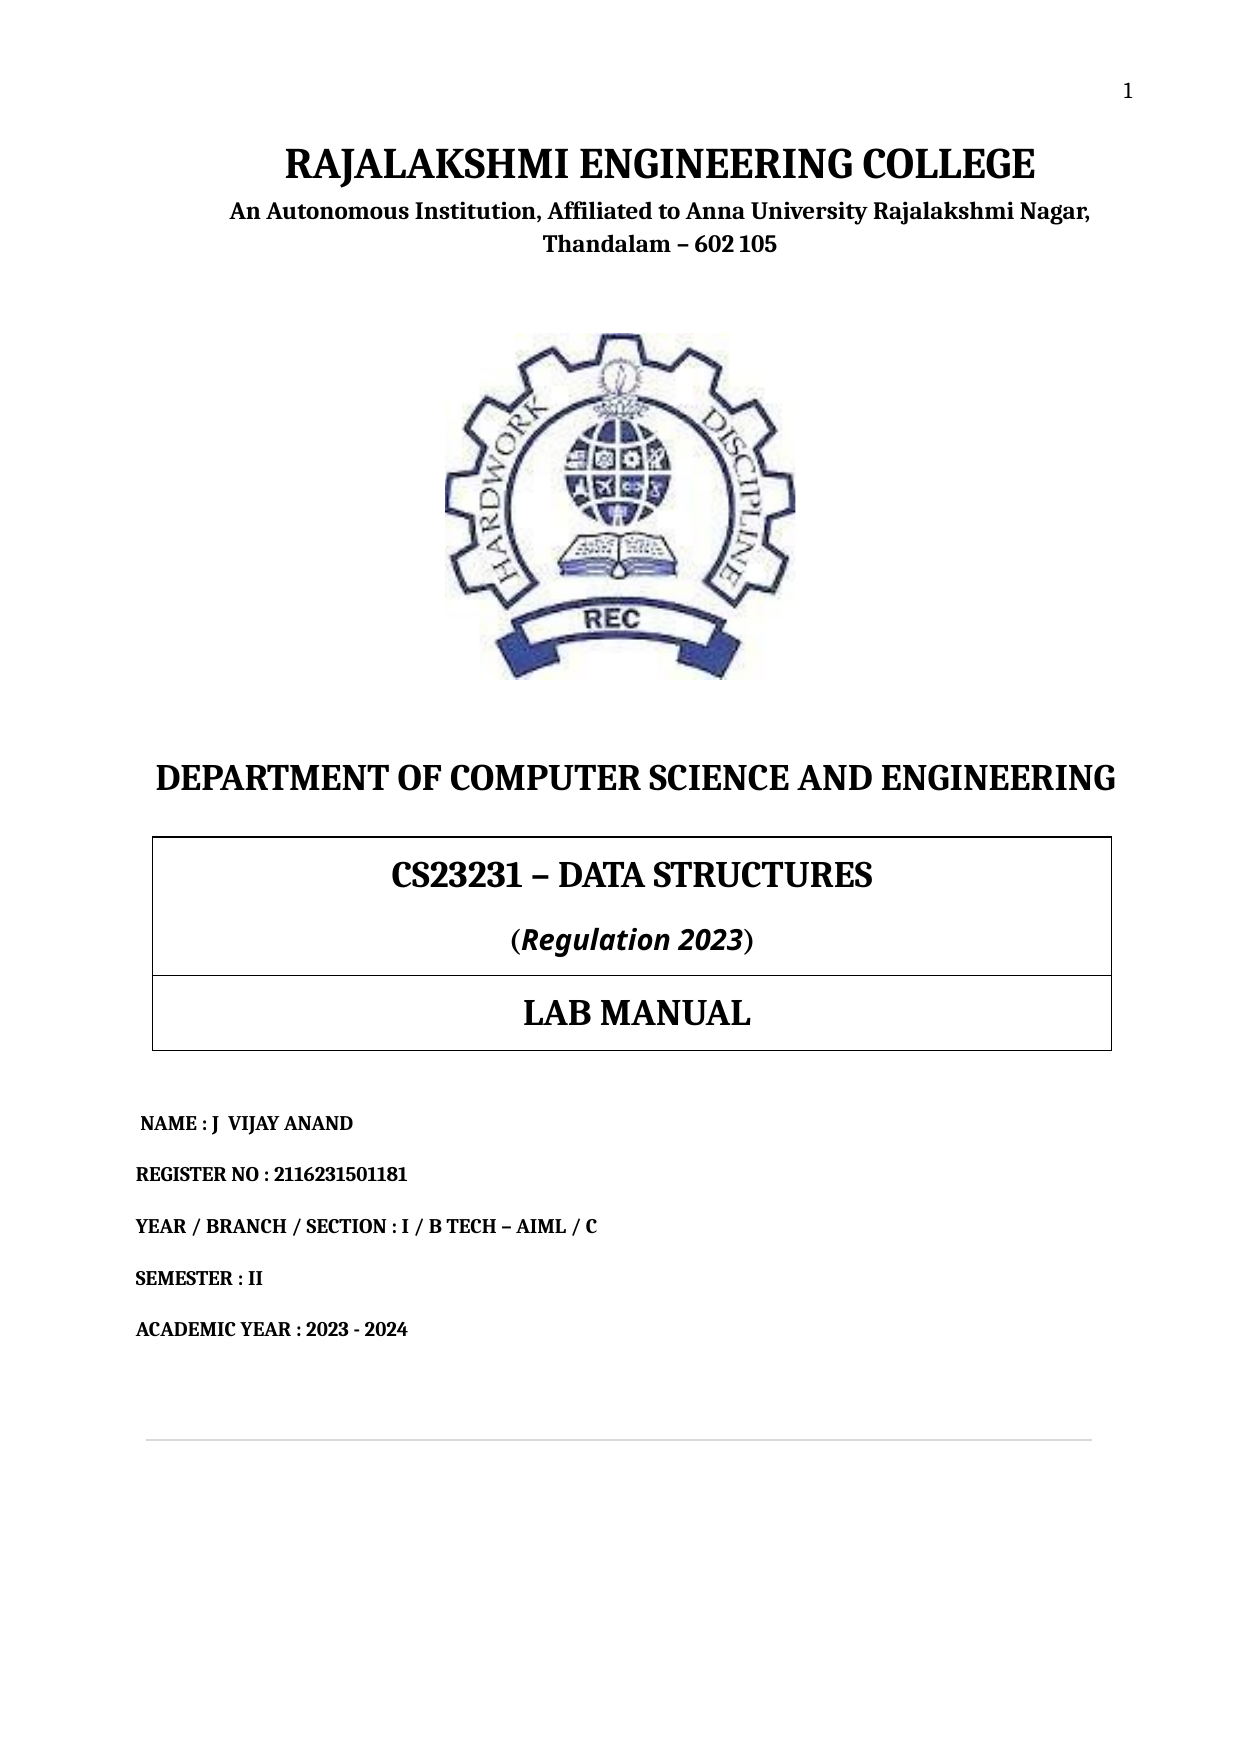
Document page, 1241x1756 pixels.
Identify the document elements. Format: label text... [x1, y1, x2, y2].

table_cell LAB MANUAL [153, 976, 1111, 1050]
text YEAR / BRANCH / SECTION : I / B TECH – AIML / C [136, 1215, 1136, 1239]
text NAME : J VIJAY ANAND [136, 1111, 1136, 1135]
text RAJALAKSHMI ENGINEERING COLLEGE [184, 139, 1136, 190]
text ACADEMIC YEAR : 2023 - 2024 [136, 1318, 1136, 1342]
table_header CS23231 – DATA STRUCTURES (Regulation 2023) [153, 838, 1111, 975]
text REGISTER NO : 2116231501181 [136, 1163, 1136, 1187]
picture [445, 333, 796, 680]
text SEMESTER : II [136, 1266, 1136, 1290]
text An Autonomous Institution, Affiliated to Anna University Rajalakshmi Nagar, Thandalam – 602 105 [184, 197, 1136, 258]
text DEPARTMENT OF COMPUTER SCIENCE AND ENGINEERING [136, 757, 1136, 800]
